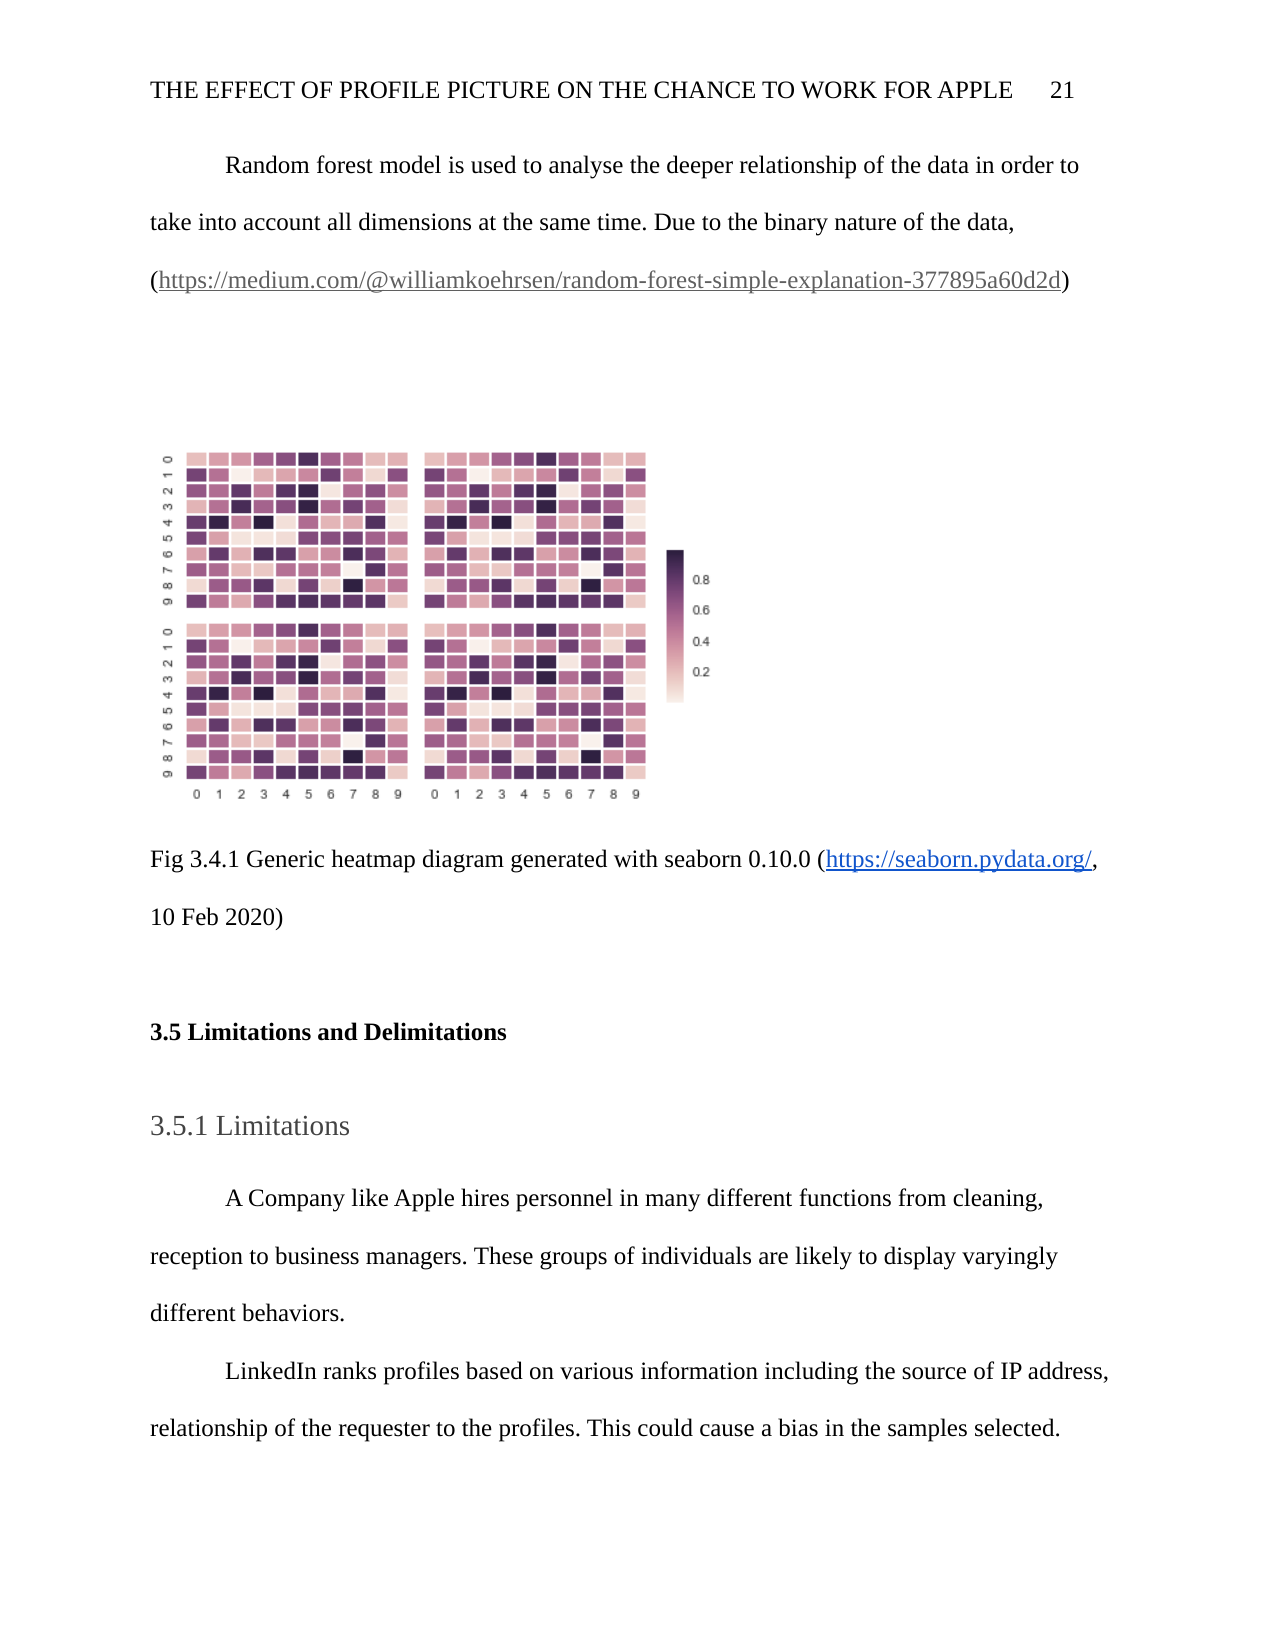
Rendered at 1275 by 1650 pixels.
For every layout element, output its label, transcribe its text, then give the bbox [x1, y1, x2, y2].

text A Company like Apple hires personnel in many different functions from cleaning, reception to business managers. These groups of individuals are likely to display varyingly different behaviors. [150, 1183, 1125, 1327]
text LinkedIn ranks profiles based on various information including the source of IP address, relationship of the requester to the profiles. This could cause a bias in the samples selected. [150, 1356, 1125, 1442]
subtitle 3.5.1 Limitations [150, 1108, 1125, 1141]
text Fig 3.4.1 Generic heatmap diagram generated with seaborn 0.10.0 (https://seaborn.pydata.org/, 10 Feb 2020) [150, 844, 1125, 931]
picture [150, 437, 718, 816]
subtitle 3.5 Limitations and Delimitations [150, 1017, 1125, 1046]
text Random forest model is used to analyse the deeper relationship of the data in order to take into account all dimensions at the same time. Due to the binary nature of the data, (https://medium.com/@williamkoehrsen/random-forest-simple-explanation-377895a60d2d) [150, 150, 1125, 294]
